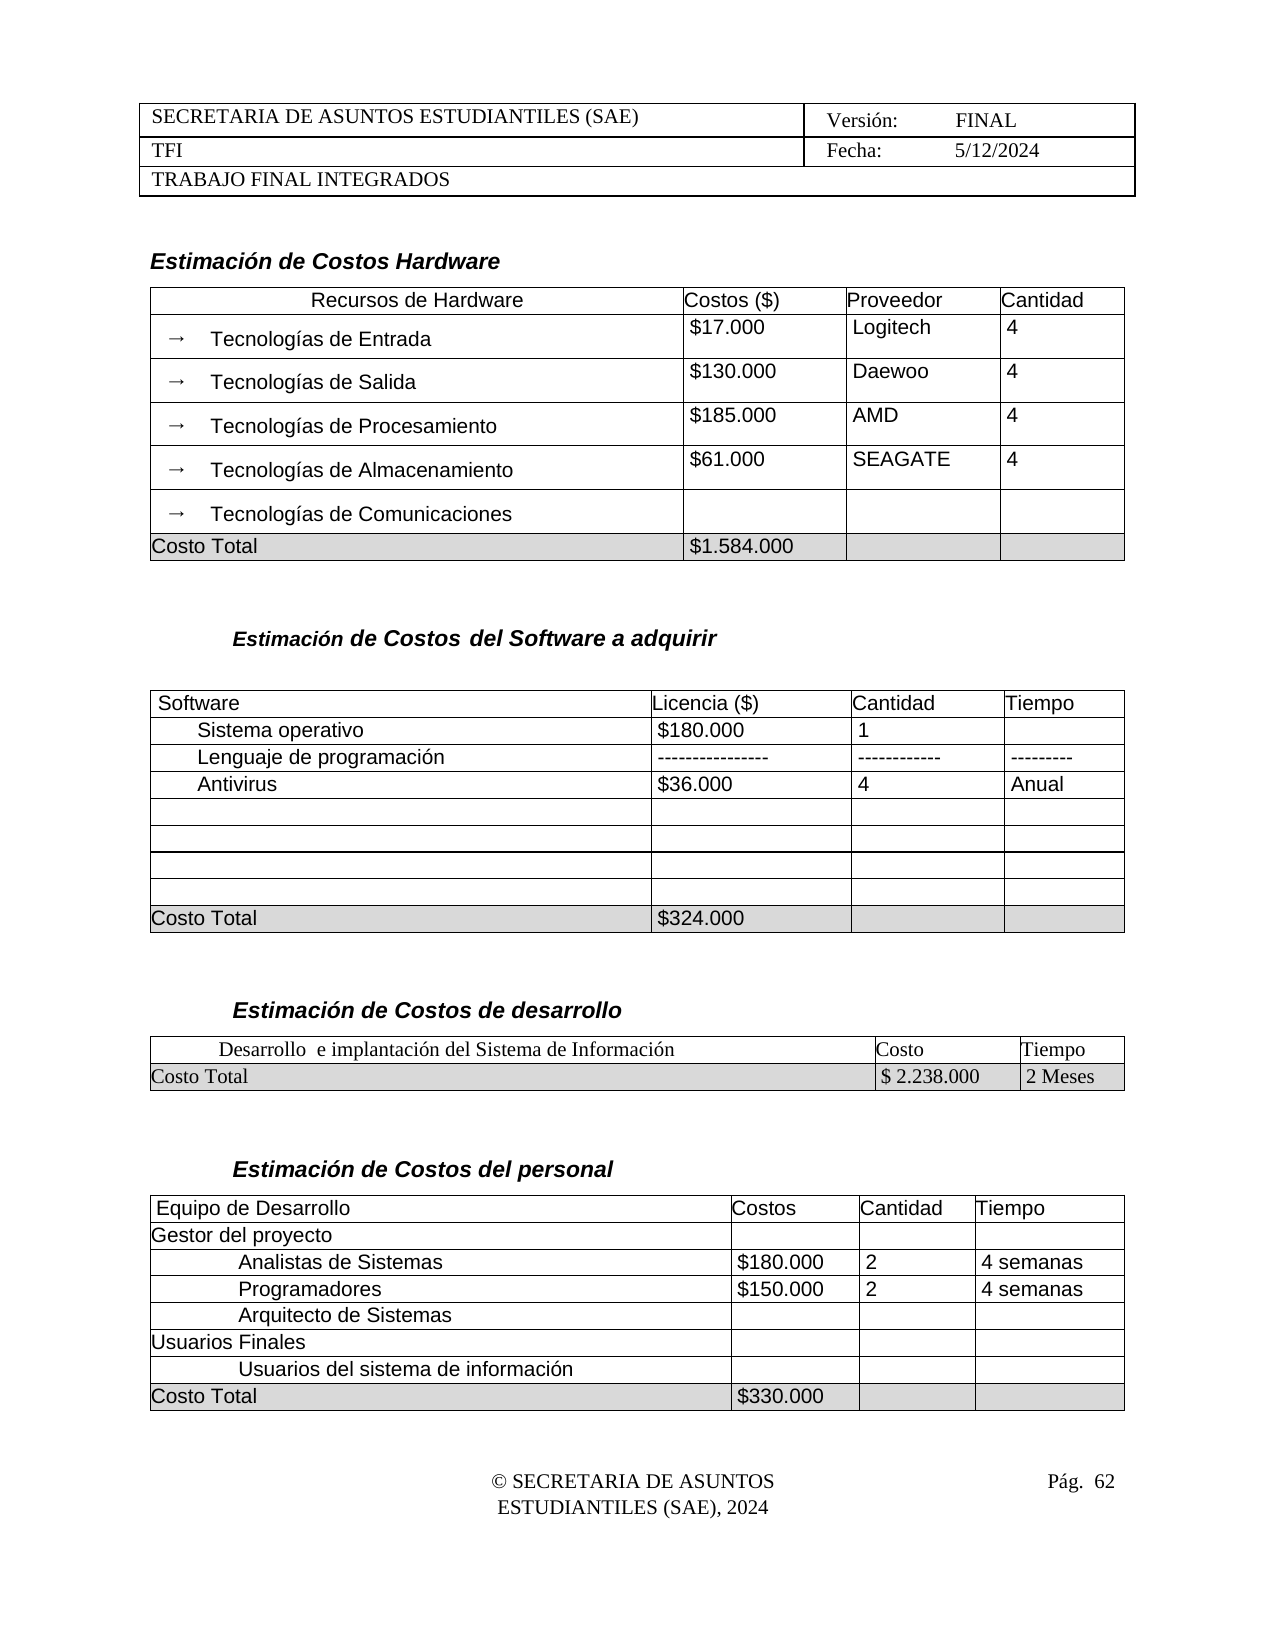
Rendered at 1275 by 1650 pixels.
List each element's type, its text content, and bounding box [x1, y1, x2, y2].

table_cell [1001, 490, 1124, 533]
table_cell [976, 1384, 1124, 1410]
table_header Proveedor [847, 288, 1000, 314]
table_cell 2 Meses [1021, 1064, 1124, 1090]
table_cell 2 [860, 1250, 975, 1275]
table_cell 4 semanas [976, 1250, 1124, 1275]
table_cell $17.000 [684, 315, 846, 358]
table_cell [652, 879, 851, 905]
table_cell Costo Total [151, 1064, 875, 1090]
table_cell [151, 853, 651, 878]
table_header Costo [876, 1037, 1020, 1063]
table_cell $180.000 [652, 718, 851, 744]
table_cell [976, 1303, 1124, 1329]
table_cell $36.000 [652, 772, 851, 798]
table_cell 2 [860, 1276, 975, 1302]
table_cell [151, 826, 651, 851]
table_cell [860, 1303, 975, 1329]
table_cell [652, 799, 851, 824]
table_cell Antivirus [151, 772, 651, 798]
table_header Cantidad [852, 691, 1004, 717]
table_cell [151, 799, 651, 824]
table_cell [1005, 799, 1124, 824]
table_cell [732, 1357, 859, 1383]
table_cell [1005, 879, 1124, 905]
table_cell [852, 906, 1004, 932]
table_header Costos [732, 1196, 859, 1222]
table_cell [852, 879, 1004, 905]
table_cell [976, 1330, 1124, 1356]
table_header Costos ($) [684, 288, 846, 314]
table_cell [652, 853, 851, 878]
table_cell [1005, 853, 1124, 878]
table_cell [852, 853, 1004, 878]
table_cell Daewoo [847, 359, 1000, 402]
table_cell $130.000 [684, 359, 846, 402]
table_cell [976, 1223, 1124, 1248]
table_cell Lenguaje de programación [151, 745, 651, 771]
table_cell $150.000 [732, 1276, 859, 1302]
table_cell 4 semanas [976, 1276, 1124, 1302]
table_header Licencia ($) [652, 691, 851, 717]
subtitle Estimación de Costos Hardware [150, 248, 1125, 275]
table_cell [684, 490, 846, 533]
table_header Tiempo [1021, 1037, 1124, 1063]
table_cell SEAGATE [847, 446, 1000, 489]
table_cell [1001, 534, 1124, 560]
table_header Cantidad [1001, 288, 1124, 314]
table_header Recursos de Hardware [151, 288, 683, 314]
table_cell Logitech [847, 315, 1000, 358]
table_header Software [151, 691, 651, 717]
table_cell Usuarios del sistema de información [151, 1357, 731, 1383]
table_cell 4 [1001, 446, 1124, 489]
table_cell $324.000 [652, 906, 851, 932]
table_cell [852, 799, 1004, 824]
table_cell [1005, 826, 1124, 851]
table_cell 4 [852, 772, 1004, 798]
subtitle Estimación de Costos del Software a adquirir [232, 625, 1125, 651]
table_header Cantidad [860, 1196, 975, 1222]
table_cell ------------ [852, 745, 1004, 771]
table_cell Usuarios Finales [151, 1330, 731, 1356]
table_cell [732, 1223, 859, 1248]
table_header Equipo de Desarrollo [151, 1196, 731, 1222]
table_cell [852, 826, 1004, 851]
table_cell 4 [1001, 403, 1124, 445]
table_cell Costo Total [151, 534, 683, 560]
table_cell 4 [1001, 315, 1124, 358]
table_cell Costo Total [151, 906, 651, 932]
table_cell Analistas de Sistemas [151, 1250, 731, 1275]
table_cell [847, 490, 1000, 533]
table_cell Tecnologías de Almacenamiento [151, 446, 683, 489]
table_cell Tecnologías de Salida [151, 359, 683, 402]
table_cell $ 2.238.000 [876, 1064, 1020, 1090]
table_cell AMD [847, 403, 1000, 445]
table_cell $1.584.000 [684, 534, 846, 560]
table_header Tiempo [1005, 691, 1124, 717]
table_cell Gestor del proyecto [151, 1223, 731, 1248]
table_cell Anual [1005, 772, 1124, 798]
table_header Tiempo [976, 1196, 1124, 1222]
table_cell [860, 1223, 975, 1248]
table_cell [732, 1330, 859, 1356]
table_cell [1005, 906, 1124, 932]
table_cell $330.000 [732, 1384, 859, 1410]
table_cell [732, 1303, 859, 1329]
table_cell $61.000 [684, 446, 846, 489]
table_cell [860, 1384, 975, 1410]
table_cell Costo Total [151, 1384, 731, 1410]
table_cell --------- [1005, 745, 1124, 771]
table_cell Sistema operativo [151, 718, 651, 744]
table_cell [652, 826, 851, 851]
table_cell Tecnologías de Comunicaciones [151, 490, 683, 533]
table_cell [860, 1330, 975, 1356]
table_cell [151, 879, 651, 905]
table_cell [976, 1357, 1124, 1383]
table_cell ---------------- [652, 745, 851, 771]
table_cell 4 [1001, 359, 1124, 402]
table_cell 1 [852, 718, 1004, 744]
table_cell Tecnologías de Entrada [151, 315, 683, 358]
table_cell $185.000 [684, 403, 846, 445]
table_cell Arquitecto de Sistemas [151, 1303, 731, 1329]
table_cell Tecnologías de Procesamiento [151, 403, 683, 445]
subtitle Estimación de Costos de desarrollo [232, 997, 1125, 1024]
table_cell [860, 1357, 975, 1383]
table_cell Programadores [151, 1276, 731, 1302]
table_cell $180.000 [732, 1250, 859, 1275]
table_header Desarrollo e implantación del Sistema de Información [151, 1037, 875, 1063]
table_cell [1005, 718, 1124, 744]
subtitle Estimación de Costos del personal [232, 1156, 1125, 1182]
table_cell [847, 534, 1000, 560]
